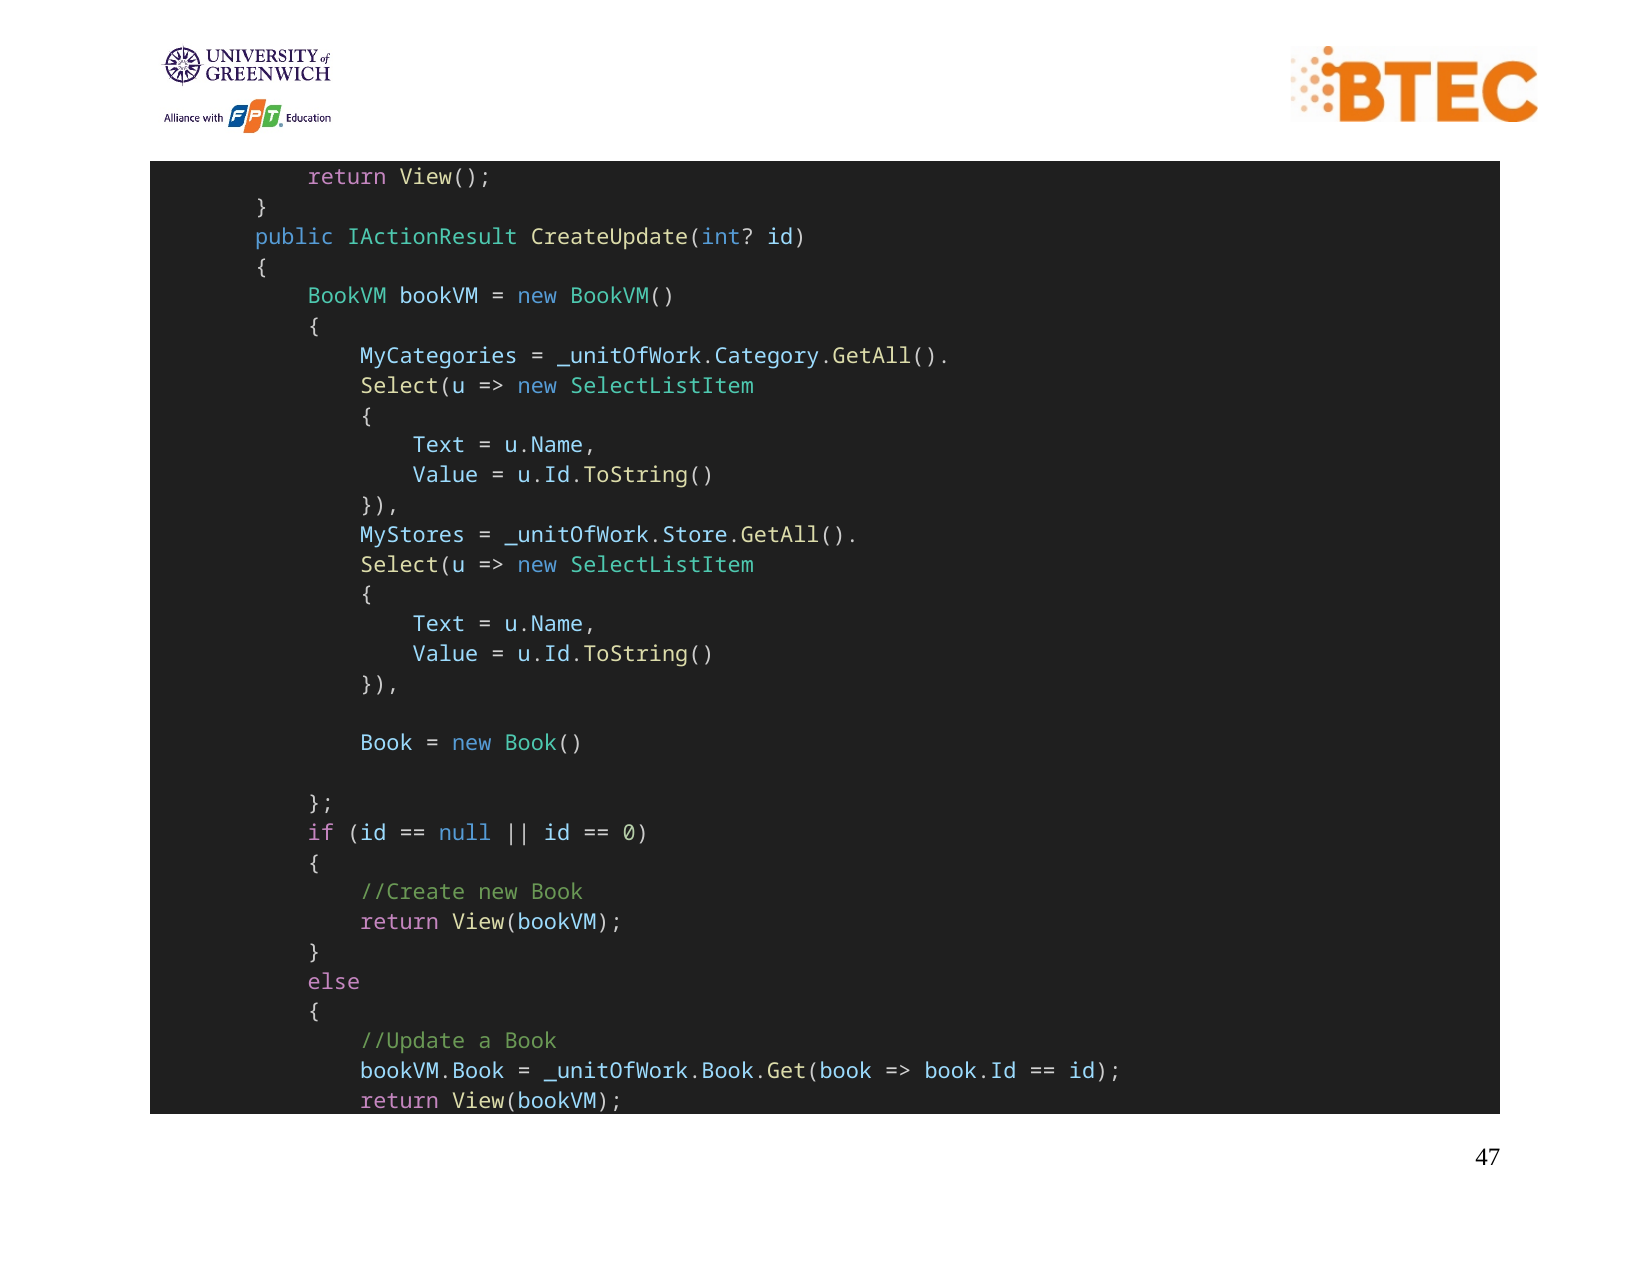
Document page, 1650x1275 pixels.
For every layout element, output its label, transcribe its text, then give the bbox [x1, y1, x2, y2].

text //Update a Book [150, 1025, 1500, 1055]
text MyCategories = _unitOfWork.Category.GetAll(). [150, 340, 1500, 370]
text bookVM.Book = _unitOfWork.Book.Get(book => book.Id == id); [150, 1055, 1500, 1085]
text { [150, 578, 1500, 608]
text { [150, 399, 1500, 429]
text Value = u.Id.ToString() [150, 459, 1500, 489]
text { [150, 251, 1500, 280]
text Value = u.Id.ToString() [150, 638, 1500, 668]
text Book = new Book() [150, 727, 1500, 757]
text else [150, 966, 1500, 995]
text Select(u => new SelectListItem [150, 370, 1500, 399]
text { [150, 310, 1500, 340]
text } [150, 191, 1500, 221]
text }), [150, 668, 1500, 697]
text return View(bookVM); [150, 1085, 1500, 1114]
text } [150, 936, 1500, 966]
text { [150, 846, 1500, 876]
text public IActionResult CreateUpdate(int? id) [150, 221, 1500, 251]
text return View(bookVM); [150, 906, 1500, 936]
text }), [150, 489, 1500, 519]
picture [150, 32, 343, 144]
text Text = u.Name, [150, 608, 1500, 638]
text MyStores = _unitOfWork.Store.GetAll(). [150, 519, 1500, 548]
text { [150, 995, 1500, 1025]
text //Create new Book [150, 876, 1500, 906]
text BookVM bookVM = new BookVM() [150, 280, 1500, 310]
text return View(); [150, 161, 1500, 191]
picture [1290, 46, 1538, 122]
text Text = u.Name, [150, 429, 1500, 459]
text }; [150, 787, 1500, 817]
text Select(u => new SelectListItem [150, 548, 1500, 578]
text if (id == null || id == 0) [150, 817, 1500, 846]
